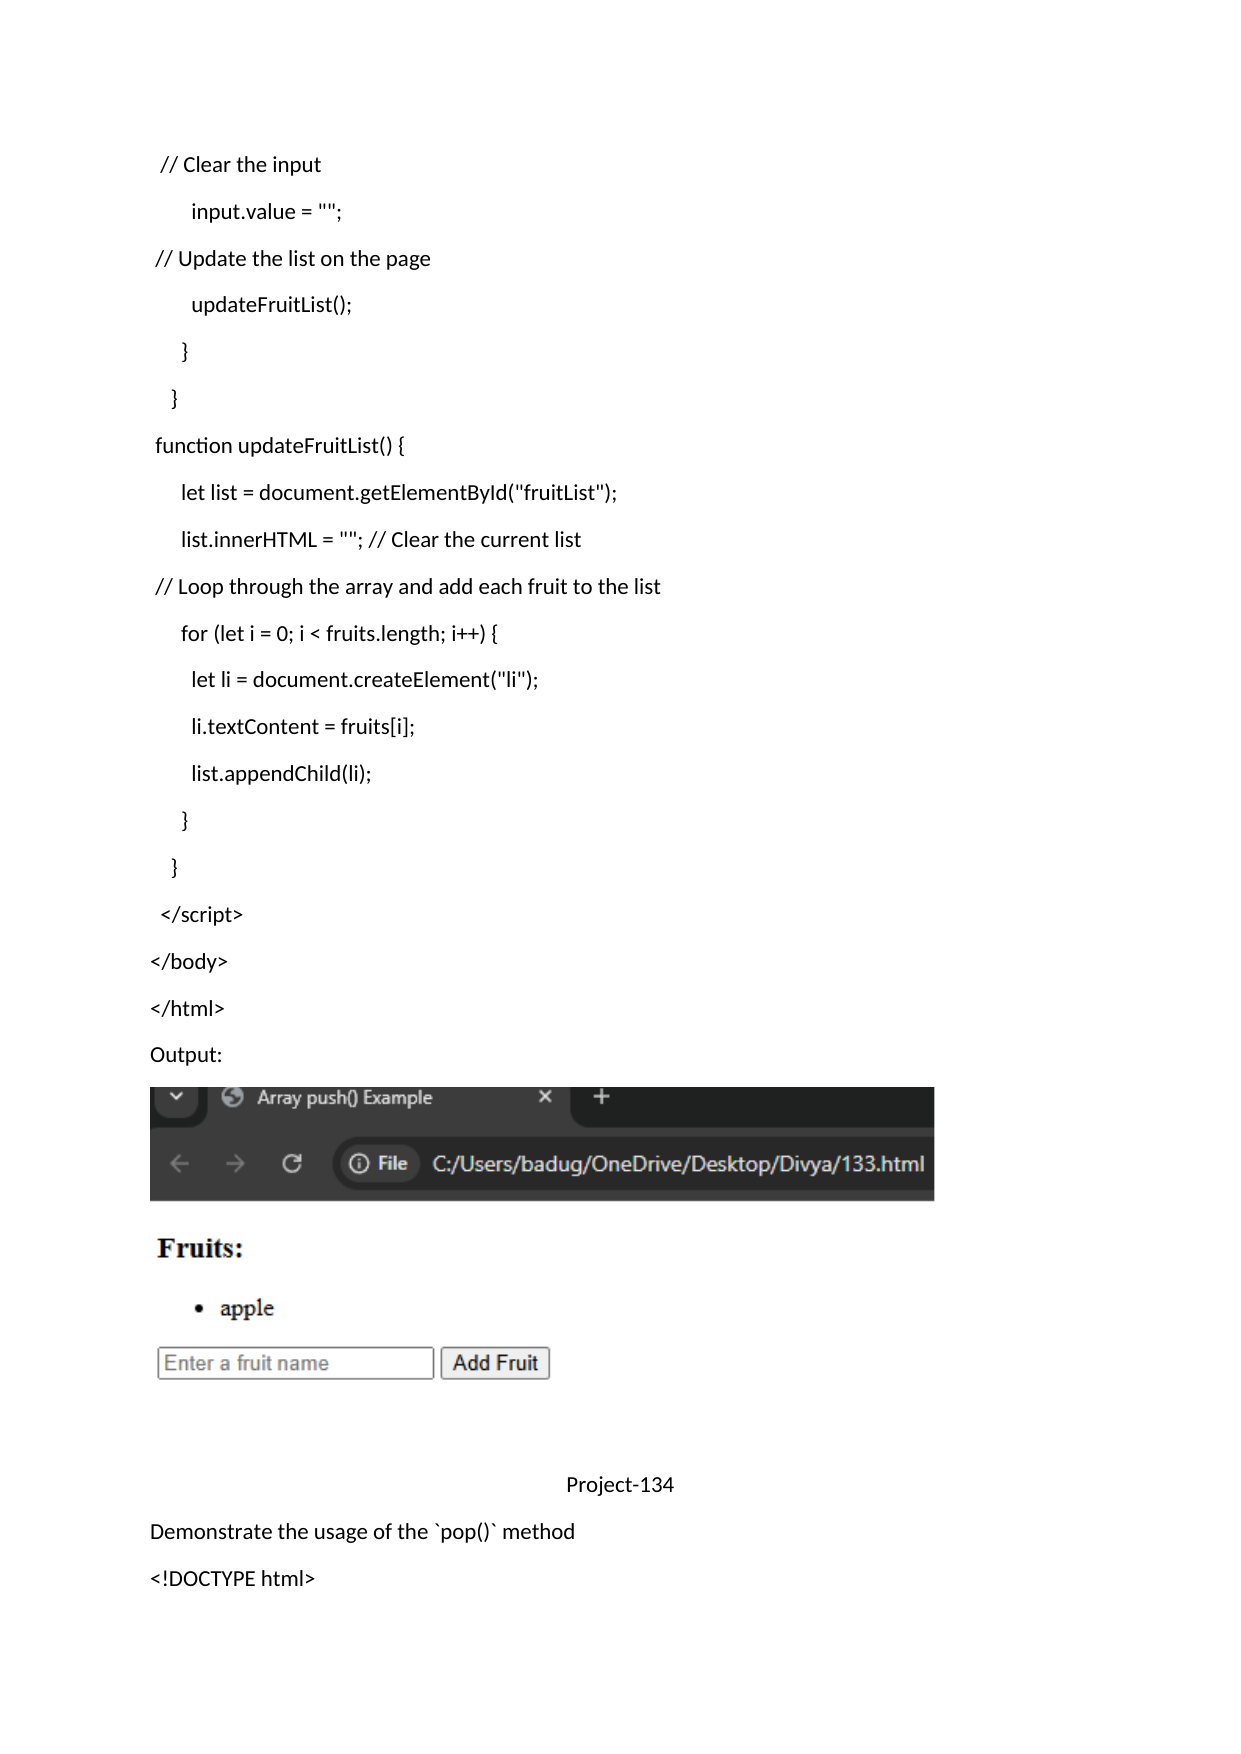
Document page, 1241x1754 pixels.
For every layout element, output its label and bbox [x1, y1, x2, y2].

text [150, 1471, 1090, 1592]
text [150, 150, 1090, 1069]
picture [150, 1087, 935, 1405]
